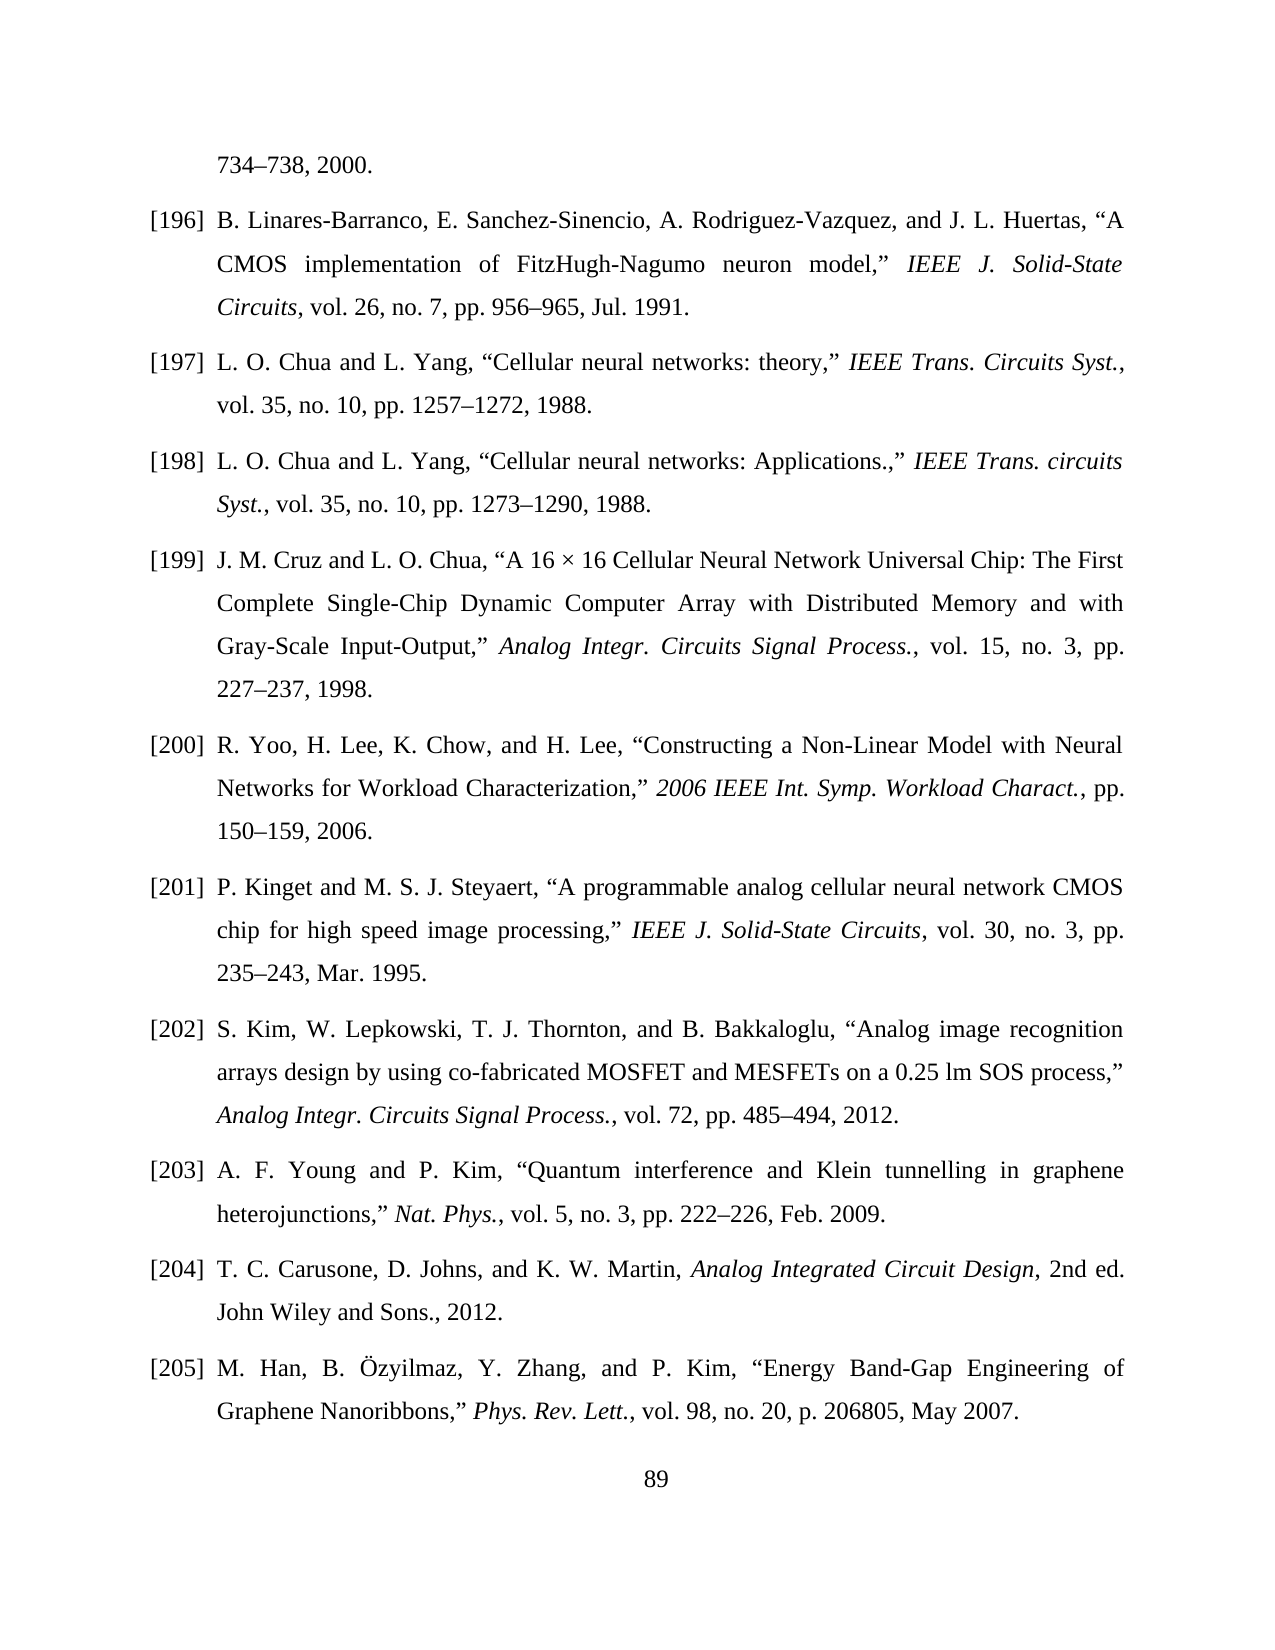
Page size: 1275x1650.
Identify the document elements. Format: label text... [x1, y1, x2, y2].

text [197] L. O. Chua and L. Yang, “Cellular neural networks: theory,” IEEE Trans. Circuits Syst., vol. 35, no. 10, pp. 1257–1272, 1988. [150, 347, 1125, 419]
text [203] A. F. Young and P. Kim, “Quantum interference and Klein tunnelling in graphene heterojunctions,” Nat. Phys., vol. 5, no. 3, pp. 222–226, Feb. 2009. [150, 1156, 1125, 1227]
text [202] S. Kim, W. Lepkowski, T. J. Thornton, and B. Bakkaloglu, “Analog image recognition arrays design by using co-fabricated MOSFET and MESFETs on a 0.25 lm SOS process,” Analog Integr. Circuits Signal Process., vol. 72, pp. 485–494, 2012. [150, 1014, 1125, 1129]
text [150, 150, 1125, 179]
text [204] T. C. Carusone, D. Johns, and K. W. Martin, Analog Integrated Circuit Design, 2nd ed. John Wiley and Sons., 2012. [150, 1254, 1125, 1326]
text [201] P. Kinget and M. S. J. Steyaert, “A programmable analog cellular neural network CMOS chip for high speed image processing,” IEEE J. Solid-State Circuits, vol. 30, no. 3, pp. 235–243, Mar. 1995. [150, 872, 1125, 987]
text [196] B. Linares-Barranco, E. Sanchez-Sinencio, A. Rodriguez-Vazquez, and J. L. Huertas, “A CMOS implementation of FitzHugh-Nagumo neuron model,” IEEE J. Solid-State Circuits, vol. 26, no. 7, pp. 956–965, Jul. 1991. [150, 206, 1125, 321]
text [198] L. O. Chua and L. Yang, “Cellular neural networks: Applications.,” IEEE Trans. circuits Syst., vol. 35, no. 10, pp. 1273–1290, 1988. [150, 446, 1125, 518]
text [205] M. Han, B. Özyilmaz, Y. Zhang, and P. Kim, “Energy Band-Gap Engineering of Graphene Nanoribbons,” Phys. Rev. Lett., vol. 98, no. 20, p. 206805, May 2007. [150, 1353, 1125, 1425]
text [200] R. Yoo, H. Lee, K. Chow, and H. Lee, “Constructing a Non-Linear Model with Neural Networks for Workload Characterization,” 2006 IEEE Int. Symp. Workload Charact., pp. 150–159, 2006. [150, 730, 1125, 845]
text [199] J. M. Cruz and L. O. Chua, “A 16 × 16 Cellular Neural Network Universal Chip: The First Complete Single-Chip Dynamic Computer Array with Distributed Memory and with Gray-Scale Input-Output,” Analog Integr. Circuits Signal Process., vol. 15, no. 3, pp. 227–237, 1998. [150, 545, 1125, 703]
